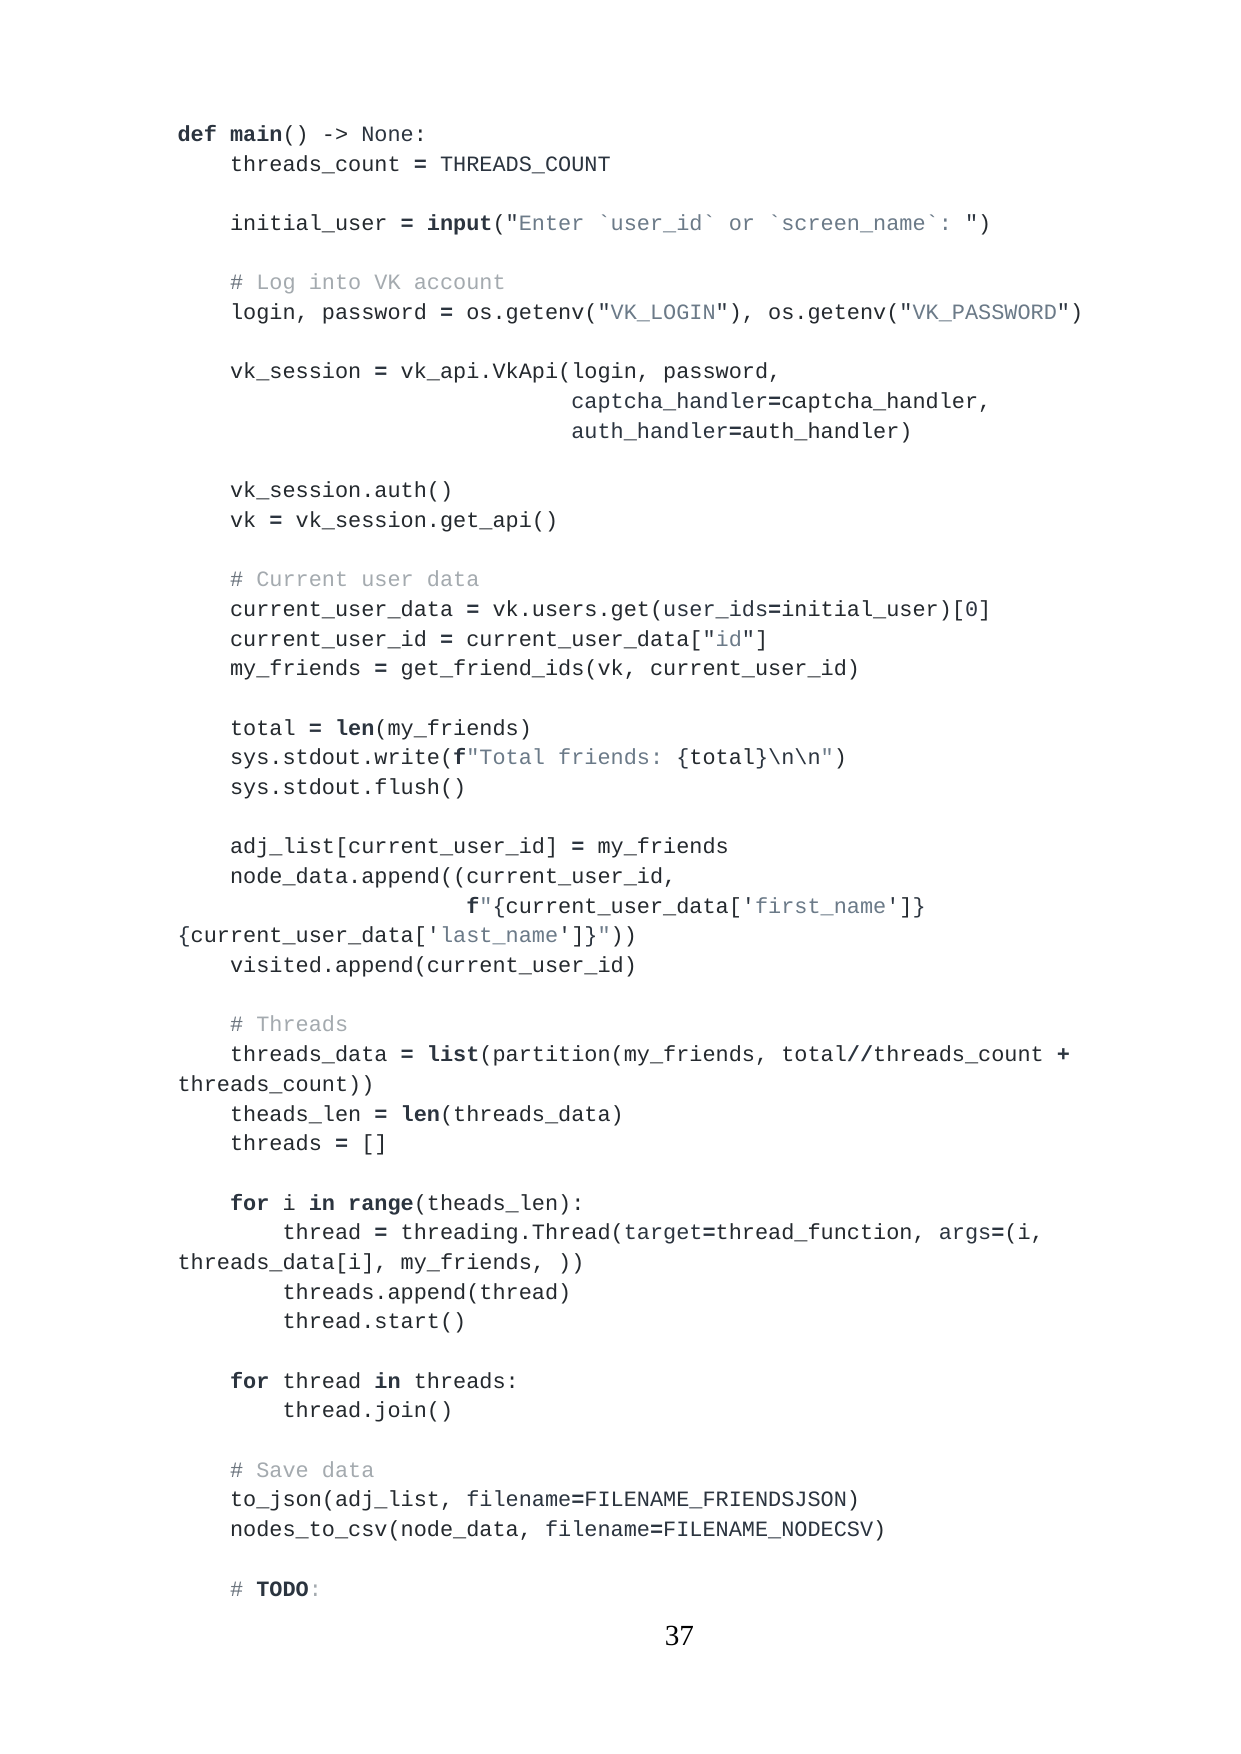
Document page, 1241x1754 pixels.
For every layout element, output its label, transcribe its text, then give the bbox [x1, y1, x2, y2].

text adj_list[current_user_id] = my_friends [177, 831, 1181, 860]
text # Log into VK account [177, 267, 1181, 296]
text total = len(my_friends) [177, 712, 1181, 742]
text vk = vk_session.get_api() [177, 504, 1181, 534]
text thread = threading.Thread(target=thread_function, args=(i, threads_data[i], my_friends, )) [177, 1217, 1181, 1276]
text for i in range(theads_len): [177, 1187, 1181, 1217]
text # Save data [177, 1454, 1181, 1484]
text current_user_id = current_user_data["id"] [177, 623, 1181, 652]
text visited.append(current_user_id) [177, 949, 1181, 979]
text initial_user = input("Enter `user_id` or `screen_name`: ") [177, 207, 1181, 237]
text sys.stdout.write(f"Total friends: {total}\n\n") [177, 742, 1181, 771]
text to_json(adj_list, filename=FILENAME_FRIENDSJSON) [177, 1484, 1181, 1513]
text login, password = os.getenv("VK_LOGIN"), os.getenv("VK_PASSWORD") [177, 296, 1181, 326]
text # TODO: [177, 1573, 1181, 1602]
text auth_handler=auth_handler) [177, 415, 1181, 445]
text vk_session = vk_api.VkApi(login, password, [177, 356, 1181, 385]
text captcha_handler=captcha_handler, [177, 385, 1181, 415]
text def main() -> None: [177, 118, 1181, 148]
text nodes_to_csv(node_data, filename=FILENAME_NODECSV) [177, 1513, 1181, 1543]
text node_data.append((current_user_id, [177, 860, 1181, 890]
text vk_session.auth() [177, 474, 1181, 504]
text threads.append(thread) [177, 1276, 1181, 1306]
text my_friends = get_friend_ids(vk, current_user_id) [177, 652, 1181, 682]
text # Current user data [177, 563, 1181, 593]
text threads = [] [177, 1127, 1181, 1157]
text # Threads [177, 1009, 1181, 1038]
text f"{current_user_data['first_name']} {current_user_data['last_name']}")) [177, 890, 1181, 949]
text thread.join() [177, 1395, 1181, 1424]
text current_user_data = vk.users.get(user_ids=initial_user)[0] [177, 593, 1181, 623]
text theads_len = len(threads_data) [177, 1098, 1181, 1127]
text sys.stdout.flush() [177, 771, 1181, 801]
text thread.start() [177, 1306, 1181, 1335]
text for thread in threads: [177, 1365, 1181, 1395]
text threads_count = THREADS_COUNT [177, 148, 1181, 177]
text threads_data = list(partition(my_friends, total//threads_count + threads_count)) [177, 1038, 1181, 1098]
